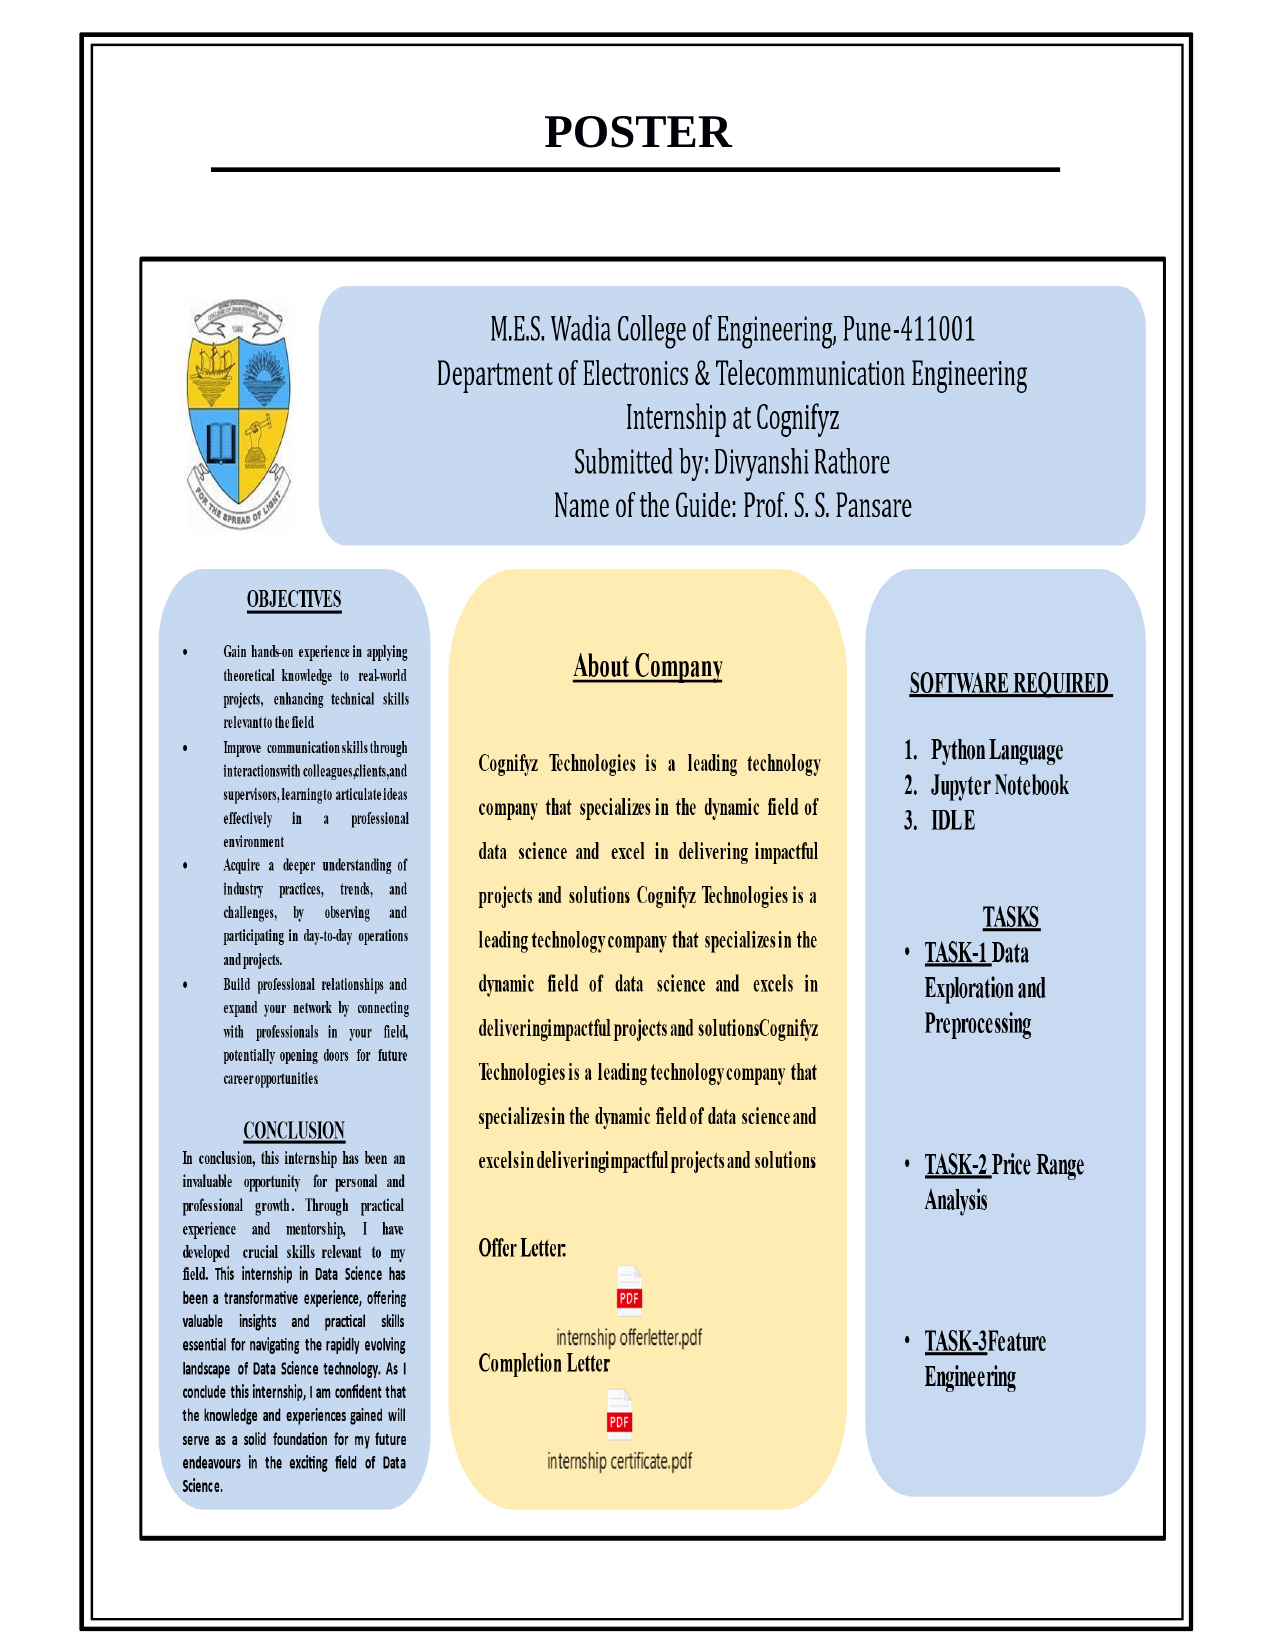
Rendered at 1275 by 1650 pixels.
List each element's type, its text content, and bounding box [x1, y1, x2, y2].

picture [95, 230, 1181, 1555]
text POSTER [201, 104, 1075, 158]
